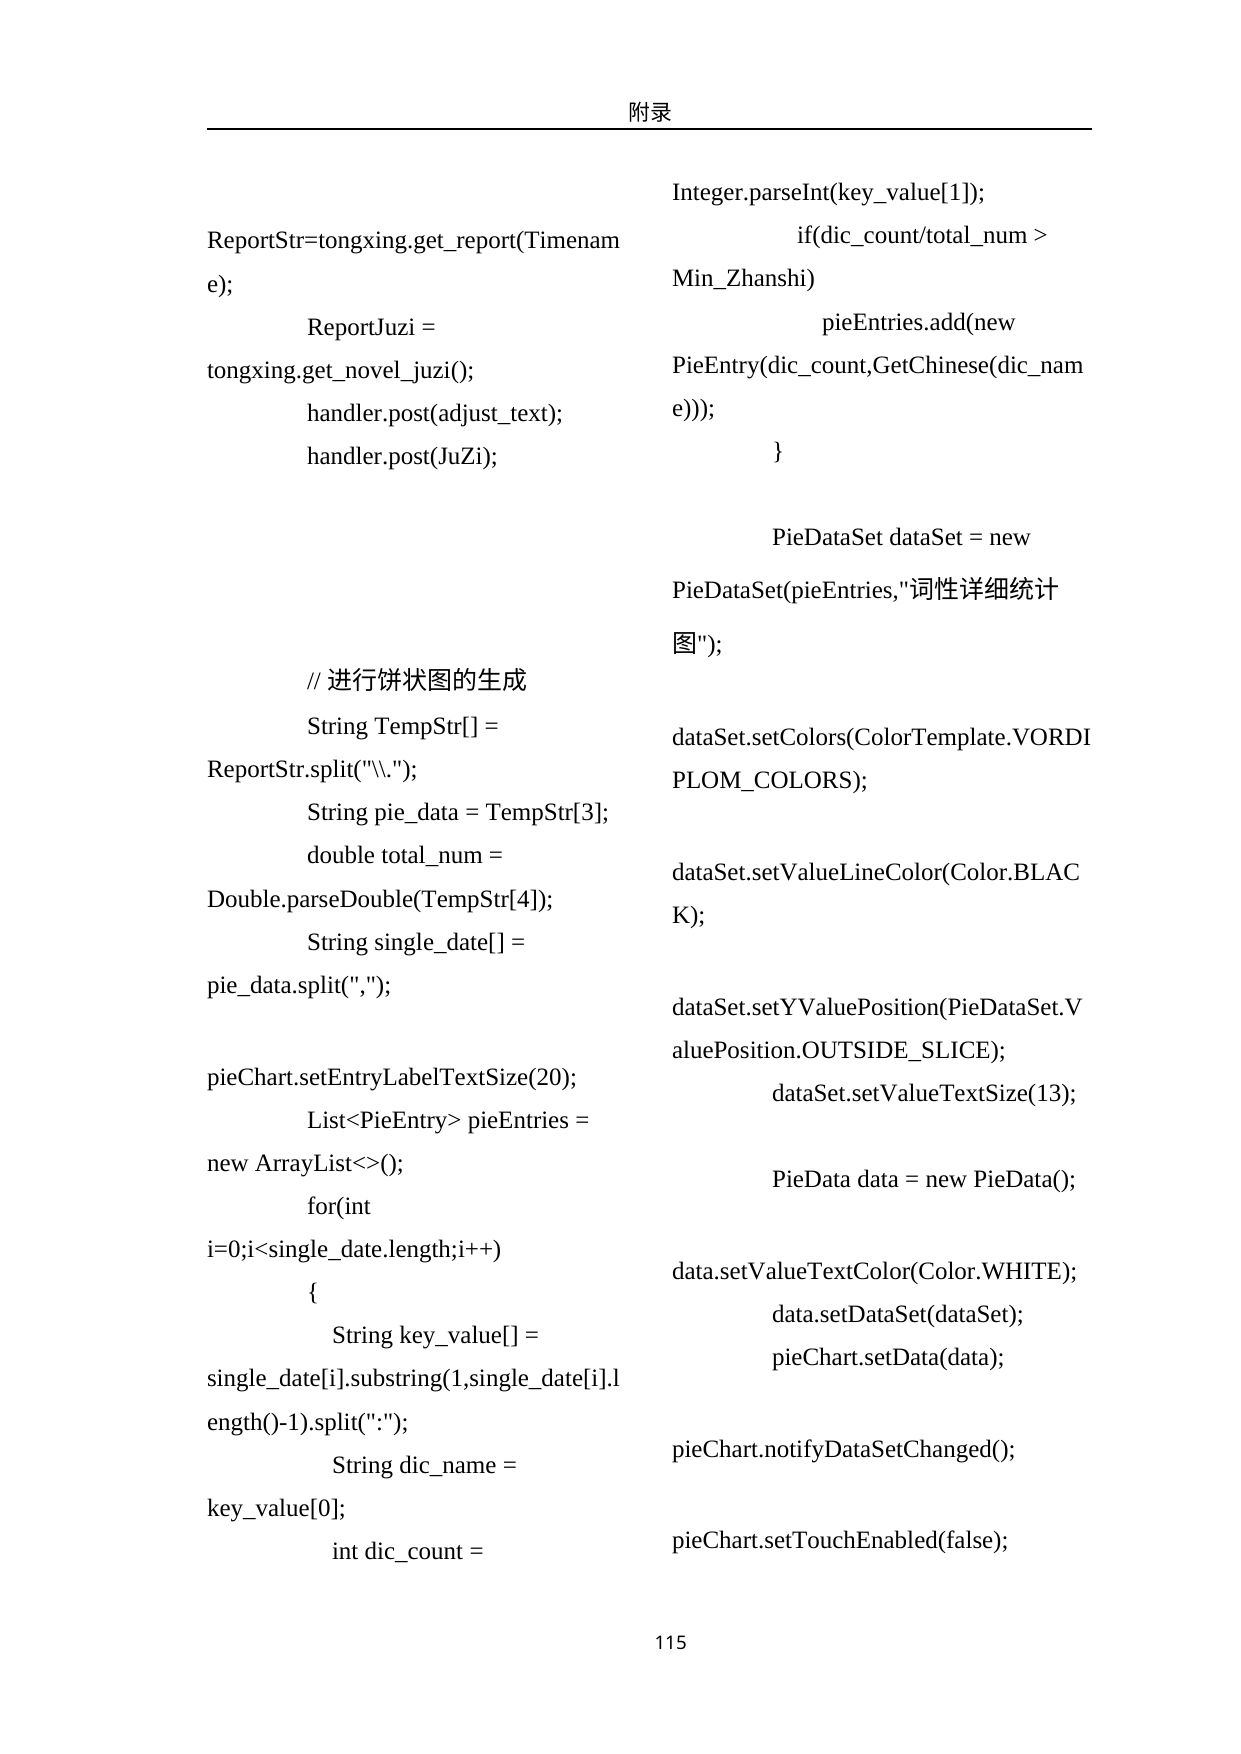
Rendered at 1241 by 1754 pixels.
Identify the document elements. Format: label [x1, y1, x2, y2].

text [207, 177, 627, 1565]
text [672, 177, 1092, 1597]
